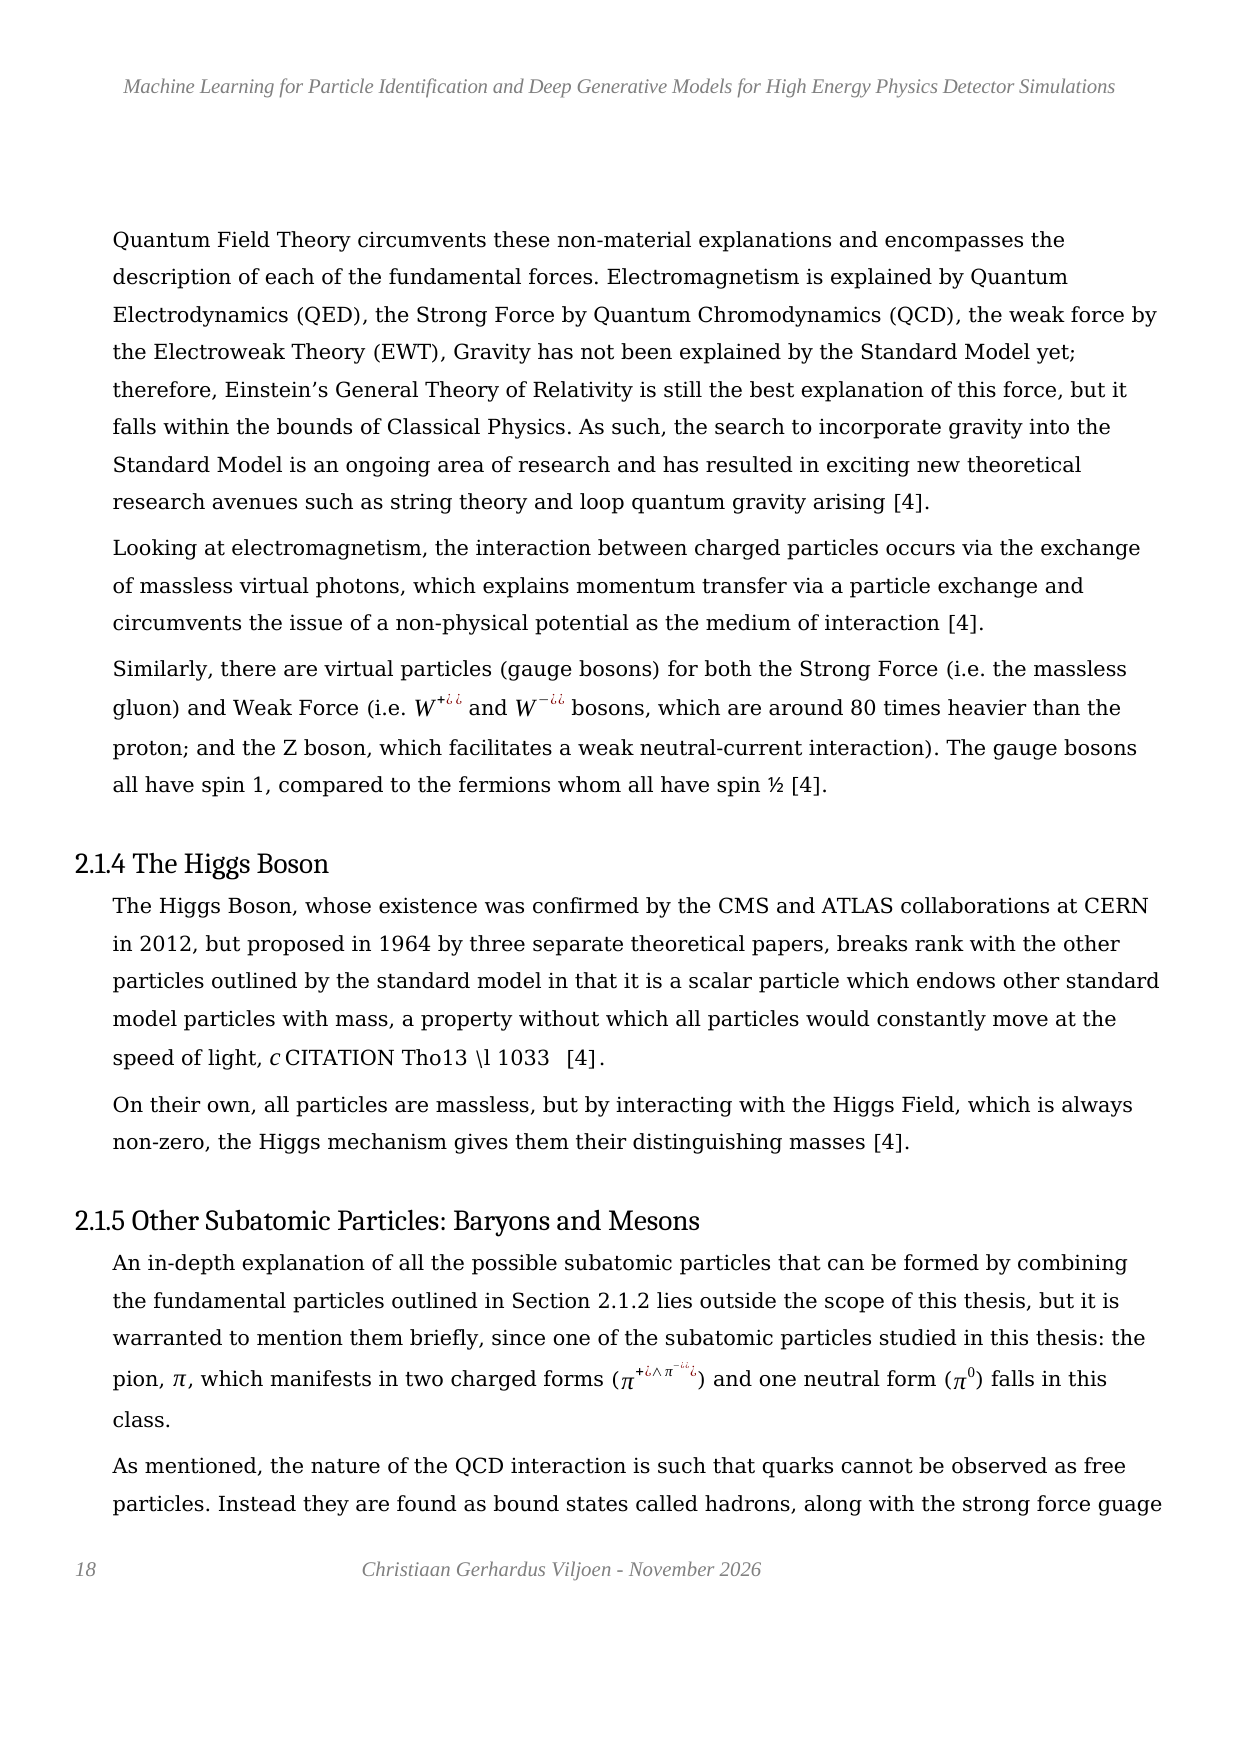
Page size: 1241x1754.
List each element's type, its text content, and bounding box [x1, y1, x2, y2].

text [112, 1453, 1165, 1515]
subtitle Other Subatomic Particles: Baryons and Mesons [75, 1204, 1165, 1238]
text Quantum Field Theory circumvents these non-material explanations and encompasses the description of each of the fundamental forces. Electromagnetism is explained by Quantum Electrodynamics (QED), the Strong Force by Quantum Chromodynamics (QCD), the weak force by the Electroweak Theory (EWT), Gravity has not been explained by the Standard Model yet; therefore, Einstein’s General Theory of Relativity is still the best explanation of this force, but it falls within the bounds of Classical Physics. As such, the search to incorporate gravity into the Standard Model is an ongoing area of research and has resulted in exciting new theoretical research avenues such as string theory and loop quantum gravity arising. [112, 227, 1165, 514]
text On their own, all particles are massless, but by interacting with the Higgs Field, which is always non-zero, the Higgs mechanism gives them their distinguishing masses. [112, 1092, 1165, 1154]
text The Higgs Boson, whose existence was confirmed by the CMS and ATLAS collaborations at CERN in 2012, but proposed in 1964 by three separate theoretical papers, breaks rank with the other particles outlined by the standard model in that it is a scalar particle which endows other standard model particles with mass, a property without which all particles would constantly move at the speed of light, . [112, 893, 1165, 1071]
text Similarly, there are virtual particles (gauge bosons) for both the Strong Force (i.e. the massless gluon) and Weak Force (i.e. and bosons, which are around 80 times heavier than the proton; and the Z boson, which facilitates a weak neutral-current interaction). The gauge bosons all have spin 1, compared to the fermions whom all have spin ½. [112, 656, 1165, 797]
text An in-depth explanation of all the possible subatomic particles that can be formed by combining the fundamental particles outlined in Section 2.1.2 lies outside the scope of this thesis, but it is warranted to mention them briefly, since one of the subatomic particles studied in this thesis: the pion, , which manifests in two charged forms () and one neutral form () falls in this class. [112, 1250, 1165, 1432]
text Looking at electromagnetism, the interaction between charged particles occurs via the exchange of massless virtual photons, which explains momentum transfer via a particle exchange and circumvents the issue of a non-physical potential as the medium of interaction. [112, 535, 1165, 635]
subtitle The Higgs Boson [75, 847, 1165, 881]
